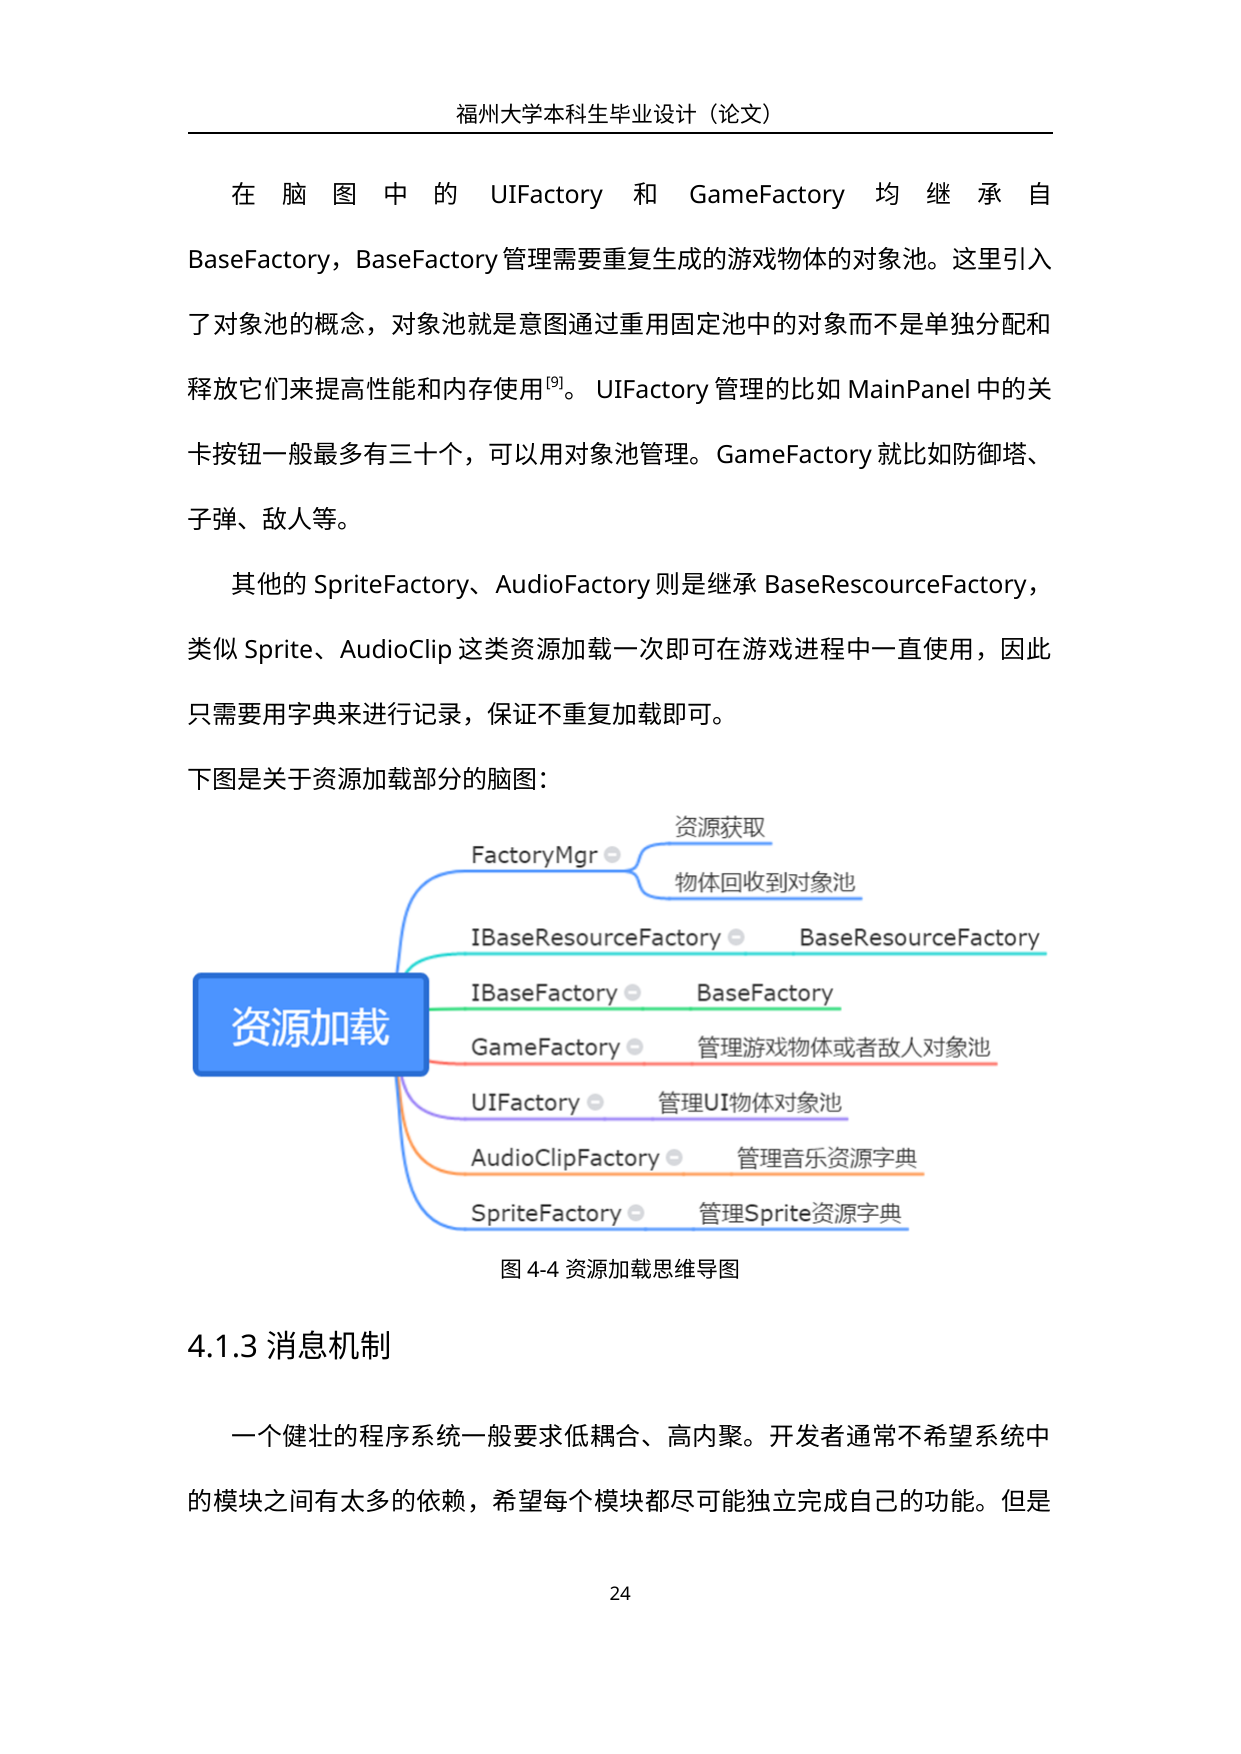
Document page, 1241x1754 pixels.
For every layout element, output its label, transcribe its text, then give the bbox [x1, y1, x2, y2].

subtitle 4.1.3 消息机制 [187, 1312, 1053, 1377]
text 图4-4 资源加载思维导图 [187, 1252, 1053, 1284]
text 在脑图中的UIFactory和GameFactory均继承自BaseFactory，BaseFactory管理需要重复生成的游戏物体的对象池。这里引入了对象池的概念，对象池就是意图通过重用固定池中的对象而不是单独分配和释放它们来提高性能和内存使用[9]。 UIFactory管理的比如MainPanel中的关卡按钮一般最多有三十个，可以用对象池管理。GameFactory就比如防御塔、子弹、敌人等。 [187, 160, 1053, 550]
text 下图是关于资源加载部分的脑图： [187, 745, 1053, 810]
text 其他的SpriteFactory、AudioFactory则是继承BaseRescourceFactory，类似Sprite、AudioClip这类资源加载一次即可在游戏进程中一直使用，因此只需要用字典来进行记录，保证不重复加载即可。 [187, 550, 1053, 745]
table_header [186, 810, 1054, 1252]
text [187, 1402, 1053, 1532]
picture [186, 810, 1052, 1245]
